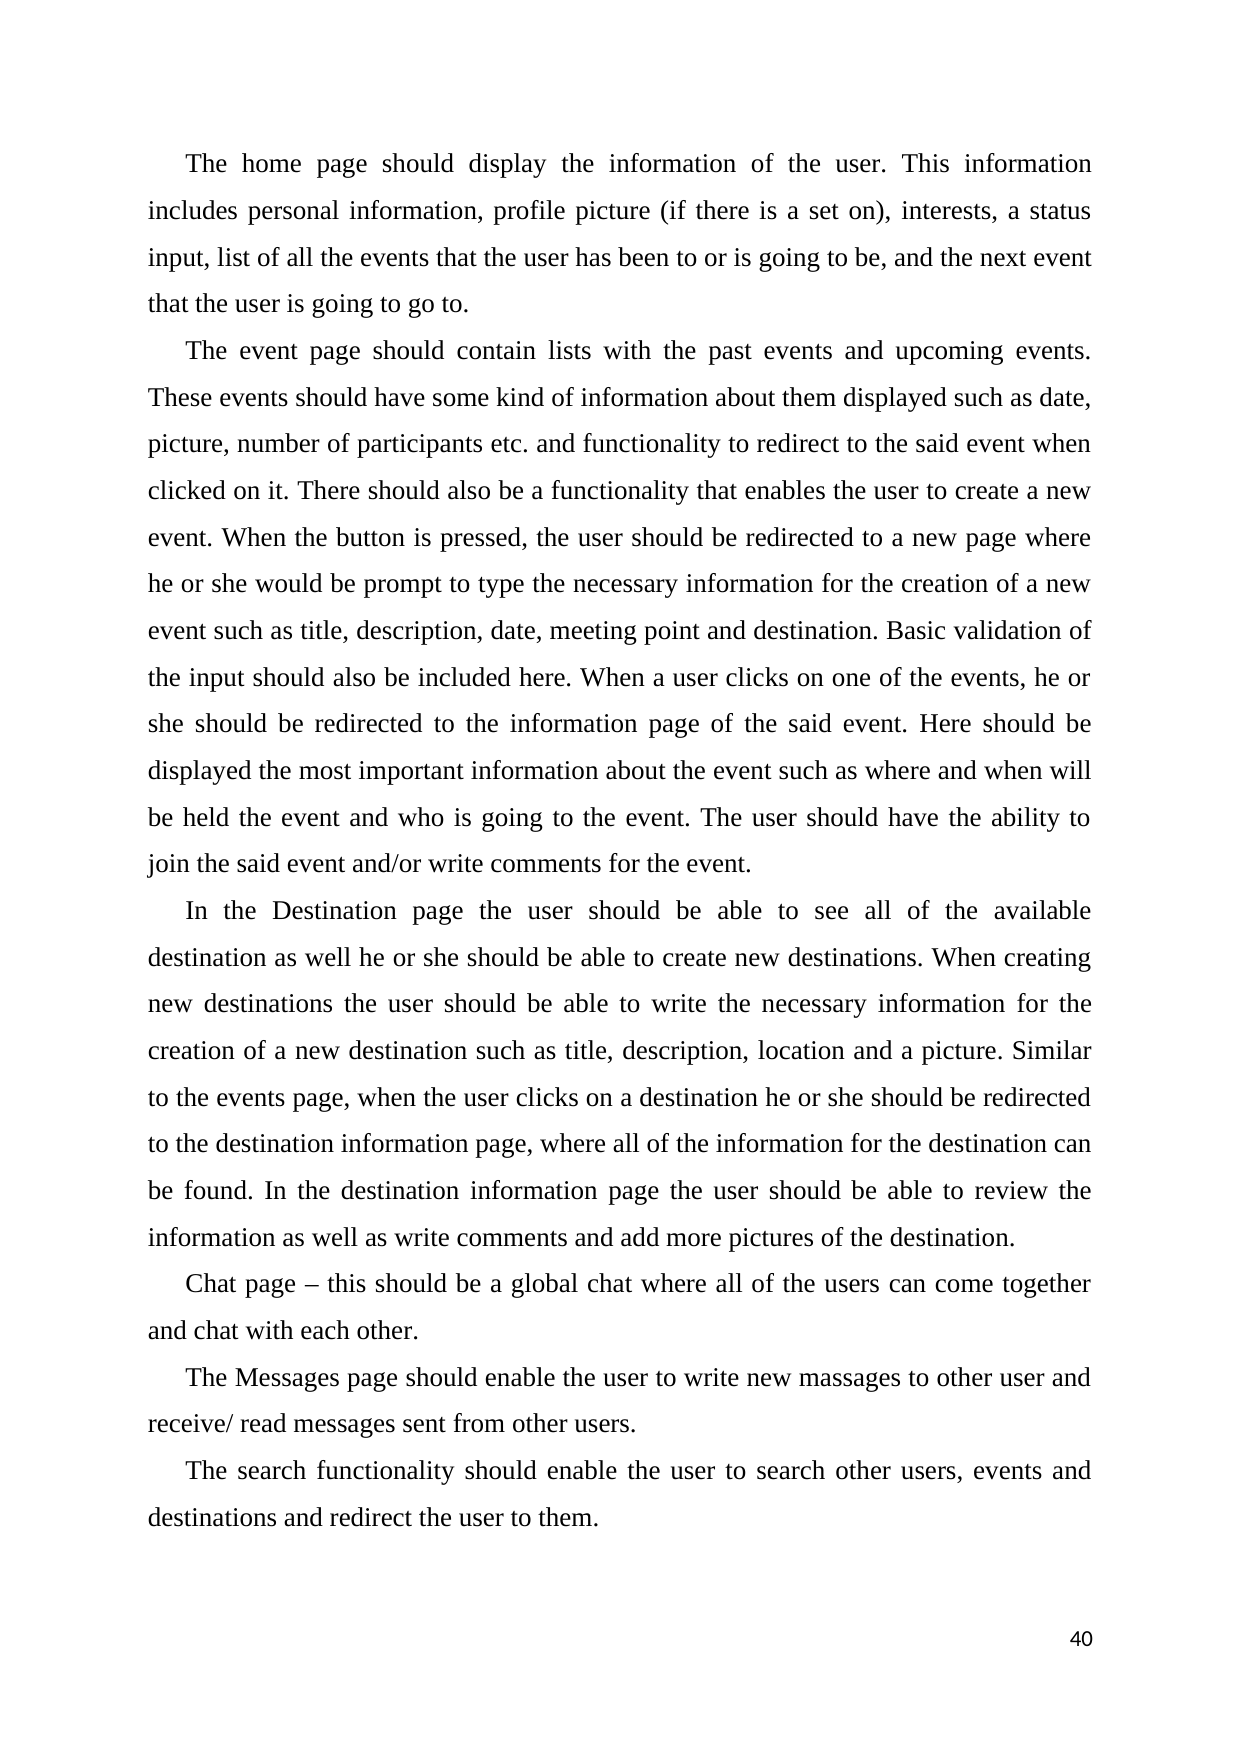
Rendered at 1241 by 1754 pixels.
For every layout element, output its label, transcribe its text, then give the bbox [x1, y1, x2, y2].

text The event page should contain lists with the past events and upcoming events. These events should have some kind of information about them displayed such as date, picture, number of participants etc. and functionality to redirect to the said event when clicked on it. There should also be a functionality that enables the user to create a new event. When the button is pressed, the user should be redirected to a new page where he or she would be prompt to type the necessary information for the creation of a new event such as title, description, date, meeting point and destination. Basic validation of the input should also be included here. When a user clicks on one of the events, he or she should be redirected to the information page of the said event. Here should be displayed the most important information about the event such as where and when will be held the event and who is going to the event. The user should have the ability to join the said event and/or write comments for the event. [148, 334, 1093, 879]
text In the Destination page the user should be able to see all of the available destination as well he or she should be able to create new destinations. When creating new destinations the user should be able to write the necessary information for the creation of a new destination such as title, description, location and a picture. Similar to the events page, when the user clicks on a destination he or she should be redirected to the destination information page, where all of the information for the destination can be found. In the destination information page the user should be able to review the information as well as write comments and add more pictures of the destination. [148, 894, 1093, 1252]
text The Messages page should enable the user to write new massages to other user and receive/ read messages sent from other users. [148, 1361, 1093, 1439]
text The home page should display the information of the user. This information includes personal information, profile picture (if there is a set on), interests, a status input, list of all the events that the user has been to or is going to be, and the next event that the user is going to go to. [148, 148, 1093, 319]
text Chat page – this should be a global chat where all of the users can come together and chat with each other. [148, 1268, 1093, 1345]
text The search functionality should enable the user to search other users, events and destinations and redirect the user to them. [148, 1454, 1093, 1532]
